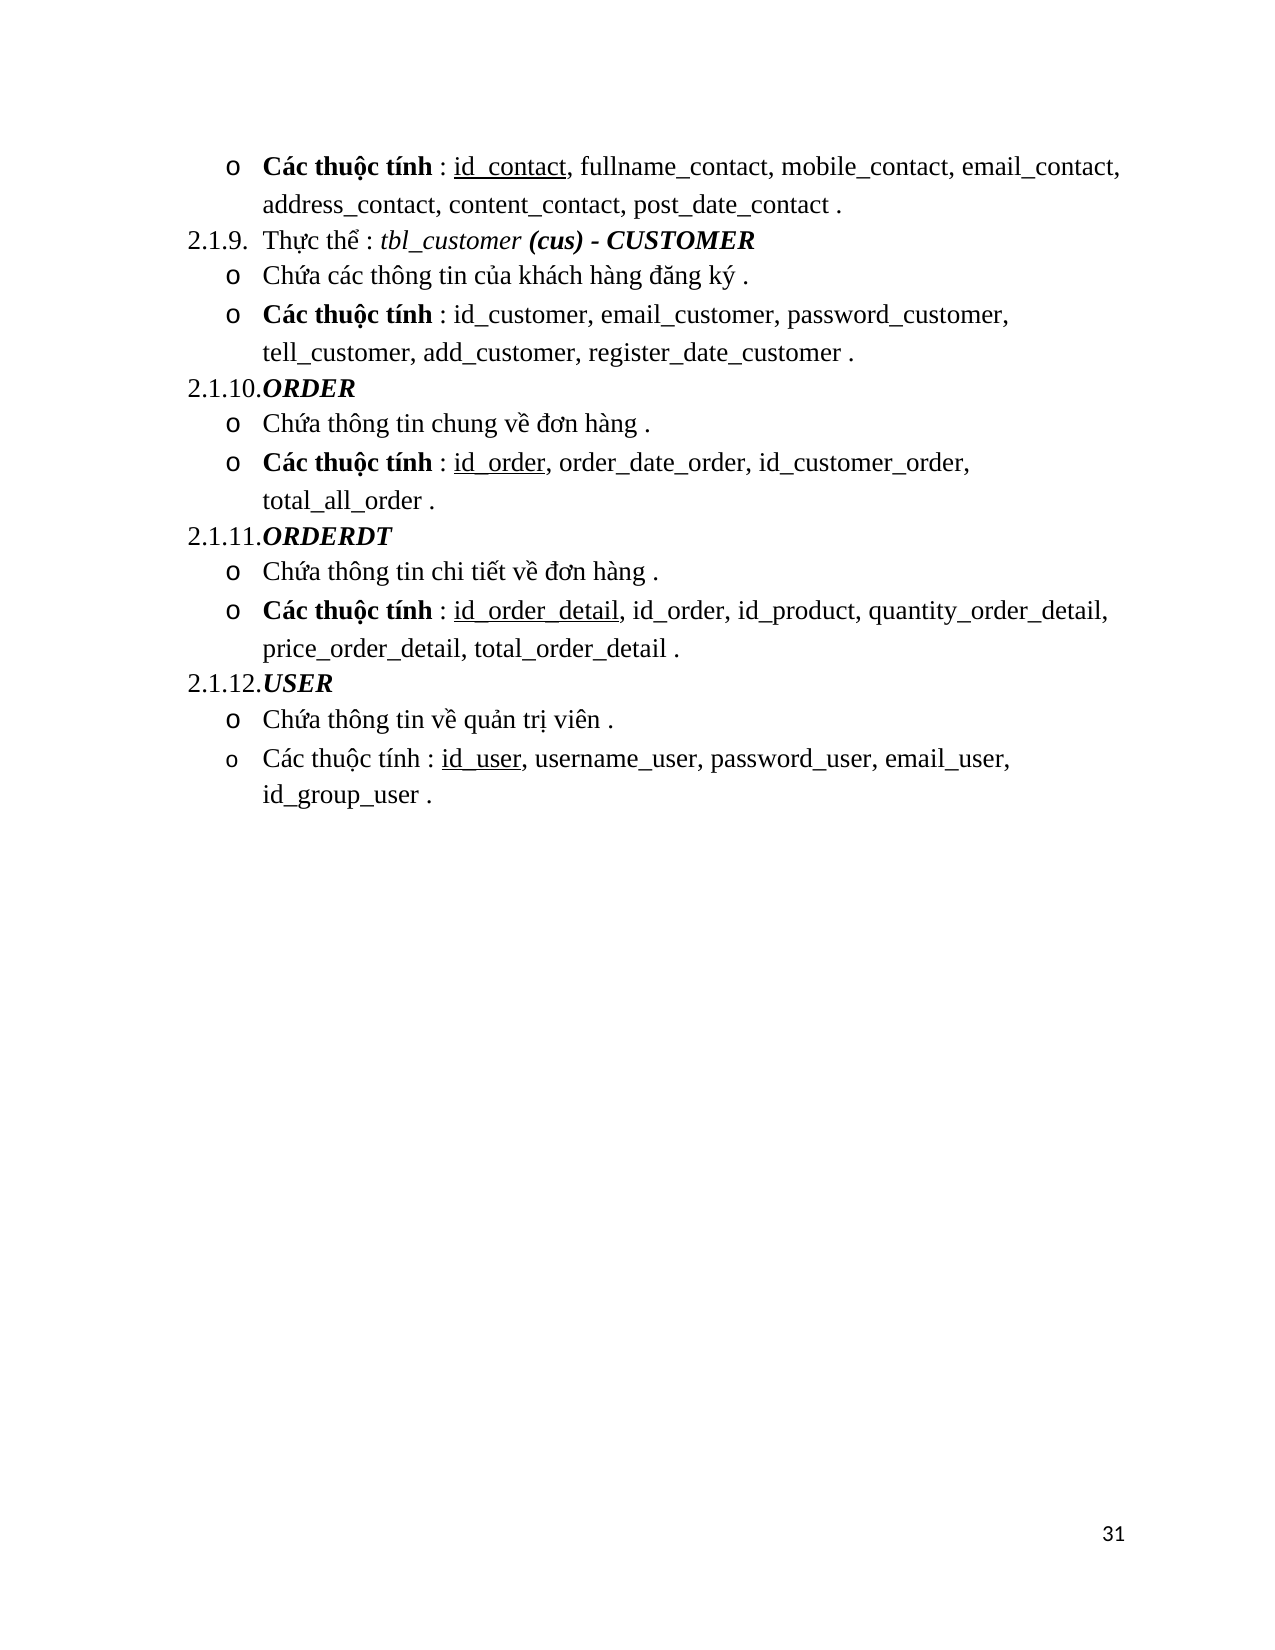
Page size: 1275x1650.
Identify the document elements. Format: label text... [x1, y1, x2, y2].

list Các thuộc tính : id_order_detail, id_order, id_product, quantity_order_detail, price_order_detail, total_order_detail . [225, 594, 1125, 663]
list Các thuộc tính : id_user, username_user, password_user, email_user, id_group_user . [225, 742, 1125, 809]
list Các thuộc tính : id_customer, email_customer, password_customer, tell_customer, add_customer, register_date_customer . [225, 298, 1125, 367]
list USER [187, 667, 1125, 699]
list ORDERDT [187, 519, 1125, 551]
list Các thuộc tính : id_contact, fullname_contact, mobile_contact, email_contact, address_contact, content_contact, post_date_contact . [225, 150, 1125, 219]
list ORDER [187, 372, 1125, 403]
list Thực thể : tbl_customer (cus) - CUSTOMER [187, 224, 1125, 255]
list Chứa thông tin chung về đơn hàng . [225, 407, 1125, 441]
list Chứa thông tin chi tiết về đơn hàng . [225, 555, 1125, 589]
list Các thuộc tính : id_order, order_date_order, id_customer_order, total_all_order . [225, 446, 1125, 515]
list Chứa thông tin về quản trị viên . [225, 703, 1125, 737]
list Chứa các thông tin của khách hàng đăng ký . [225, 259, 1125, 293]
